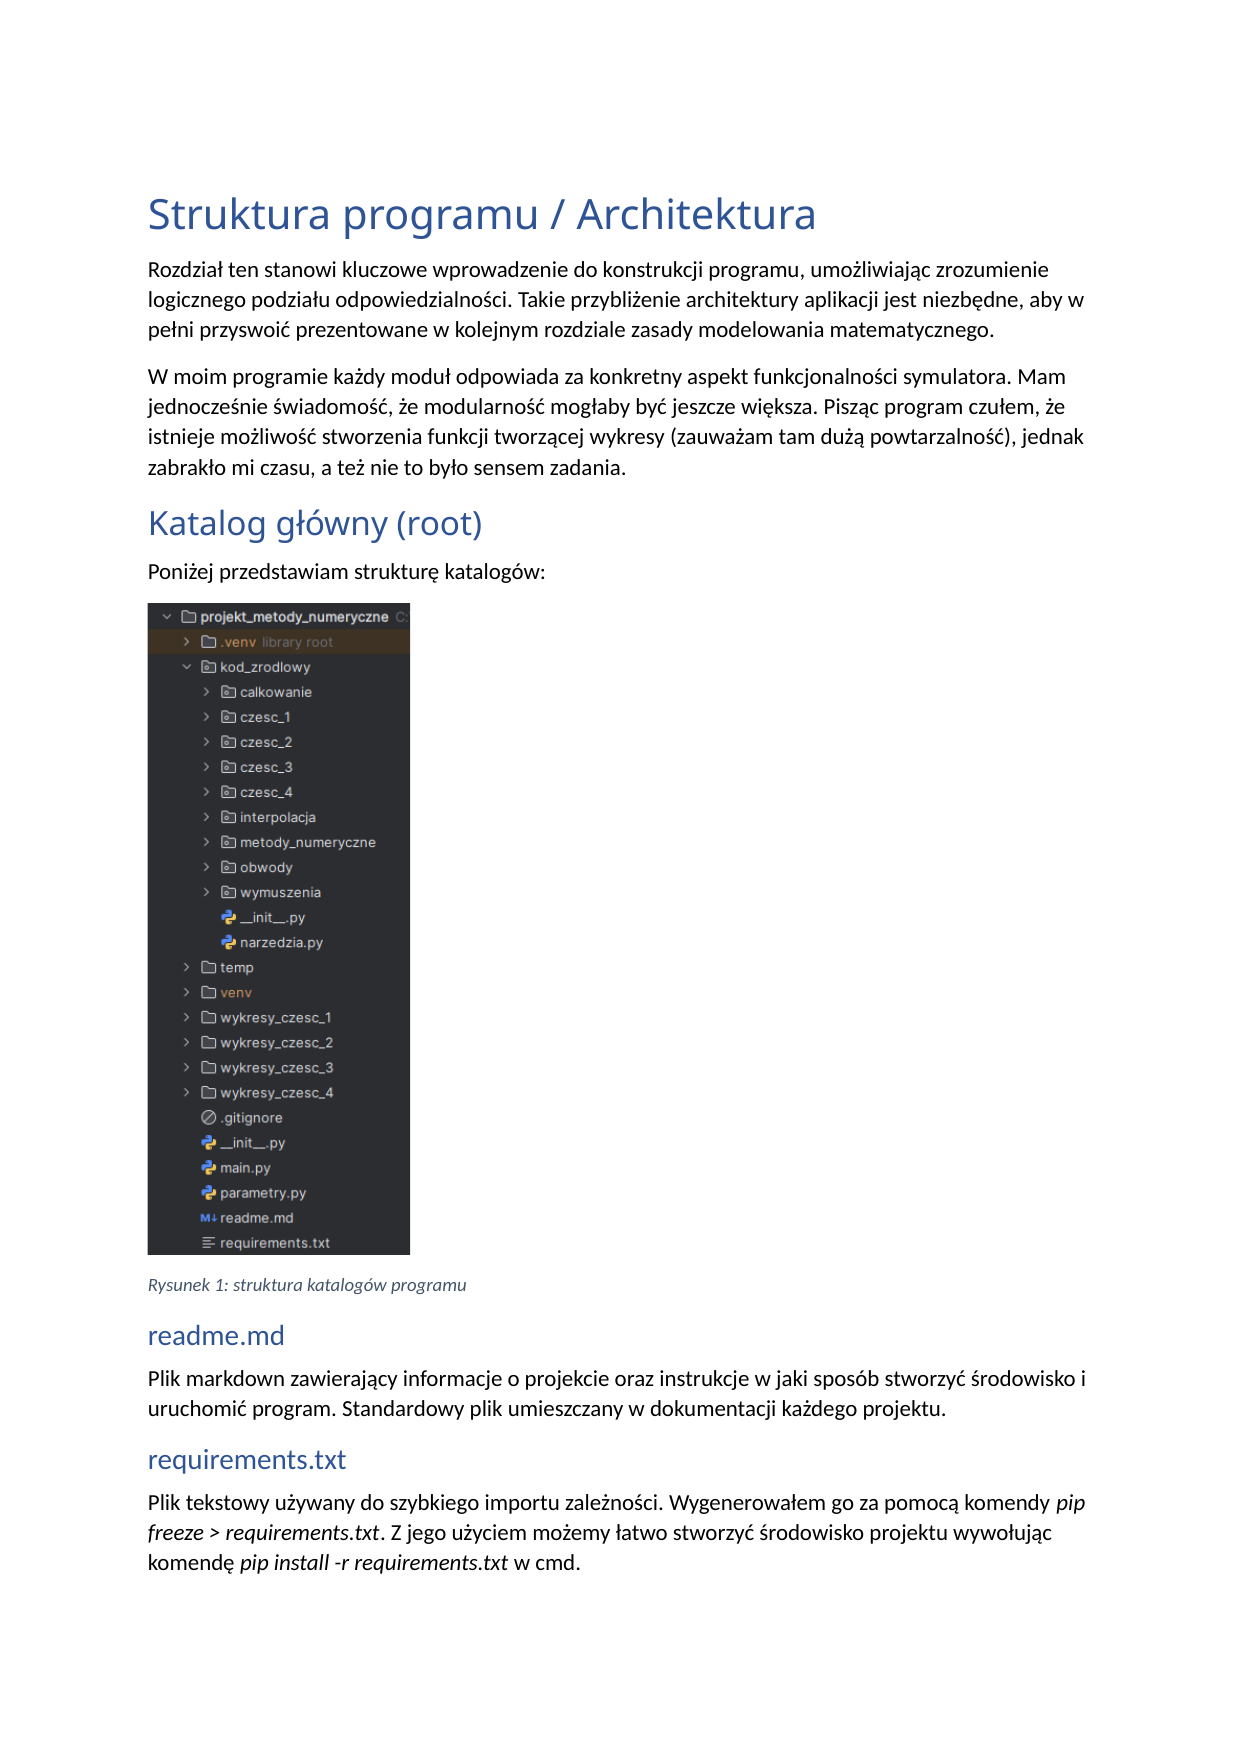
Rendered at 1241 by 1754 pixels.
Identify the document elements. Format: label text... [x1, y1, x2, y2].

subtitle requirements.txt [148, 1441, 1093, 1477]
text Plik tekstowy używany do szybkiego importu zależności. Wygenerowałem go za pomocą komendy pip freeze > requirements.txt. Z jego użyciem możemy łatwo stworzyć środowisko projektu wywołując komendę pip install -r requirements.txt w cmd. [148, 1488, 1093, 1576]
text W moim programie każdy moduł odpowiada za konkretny aspekt funkcjonalności symulatora. Mam jednocześnie świadomość, że modularność mogłaby być jeszcze większa. Pisząc program czułem, że istnieje możliwość stworzenia funkcji tworzącej wykresy (zauważam tam dużą powtarzalność), jednak zabrakło mi czasu, a też nie to było sensem zadania. [148, 362, 1093, 481]
text Plik markdown zawierający informacje o projekcie oraz instrukcje w jaki sposób stworzyć środowisko i uruchomić program. Standardowy plik umieszczany w dokumentacji każdego projektu. [148, 1364, 1093, 1422]
subtitle readme.md [148, 1317, 1093, 1353]
picture [147, 603, 411, 1255]
text Poniżej przedstawiam strukturę katalogów: [148, 557, 1093, 585]
text Rozdział ten stanowi kluczowe wprowadzenie do konstrukcji programu, umożliwiając zrozumienie logicznego podziału odpowiedzialności. Takie przybliżenie architektury aplikacji jest niezbędne, aby w pełni przyswoić prezentowane w kolejnym rozdziale zasady modelowania matematycznego. [148, 255, 1093, 343]
subtitle Struktura programu / Architektura [148, 185, 1093, 242]
subtitle Katalog główny (root) [148, 499, 1093, 545]
text Rysunek 1: struktura katalogów programu [148, 1273, 1093, 1296]
